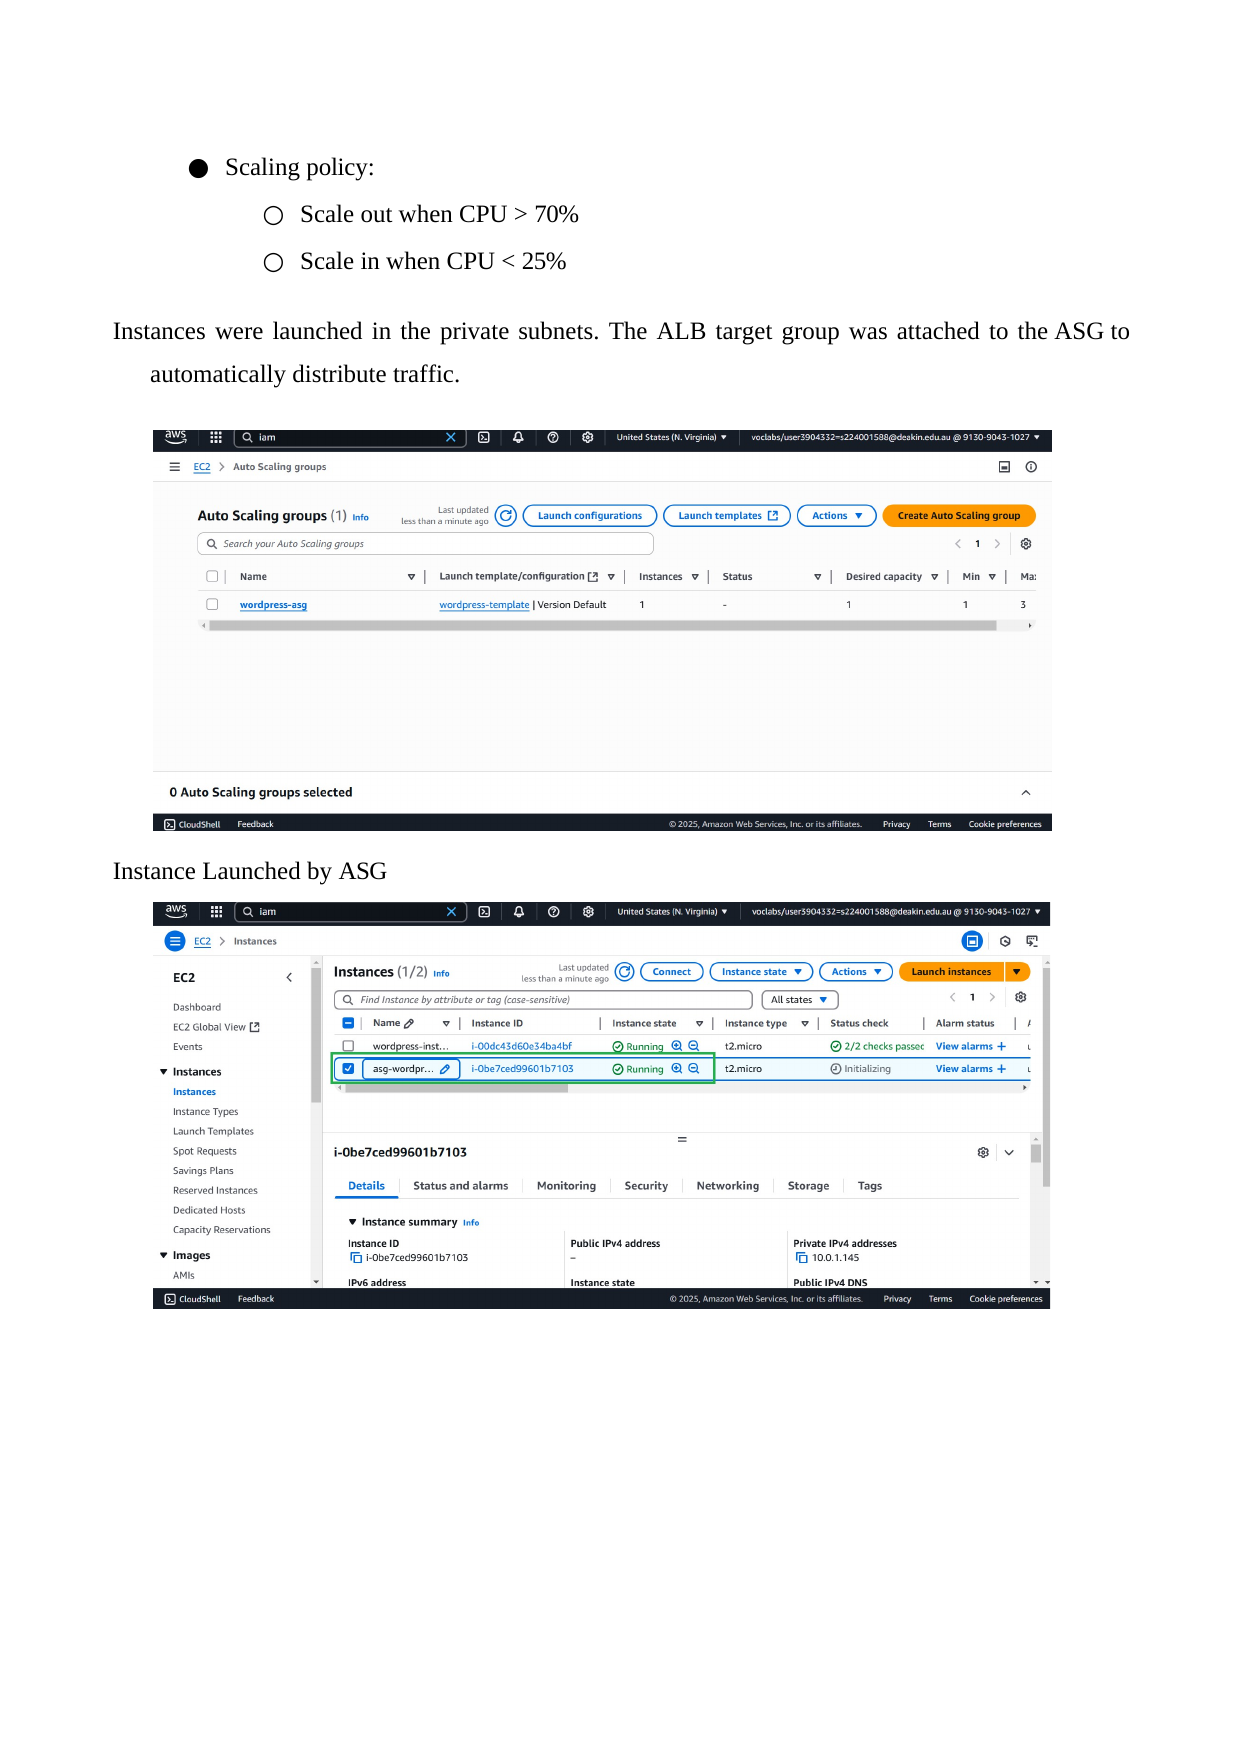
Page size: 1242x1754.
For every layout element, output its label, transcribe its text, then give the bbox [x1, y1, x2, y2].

picture [153, 430, 1052, 453]
picture [153, 902, 1051, 1309]
list Scaling policy: [187, 148, 1138, 182]
text Instances were launched in the private subnets. The ALB target group was attached to the ASG to automatically distribute traffic. [113, 316, 1133, 388]
list Scale in when CPU < 25% [262, 242, 1138, 276]
list Scale out when CPU > 70% [262, 195, 1138, 229]
text Instance Launched by ASG [113, 453, 1138, 885]
